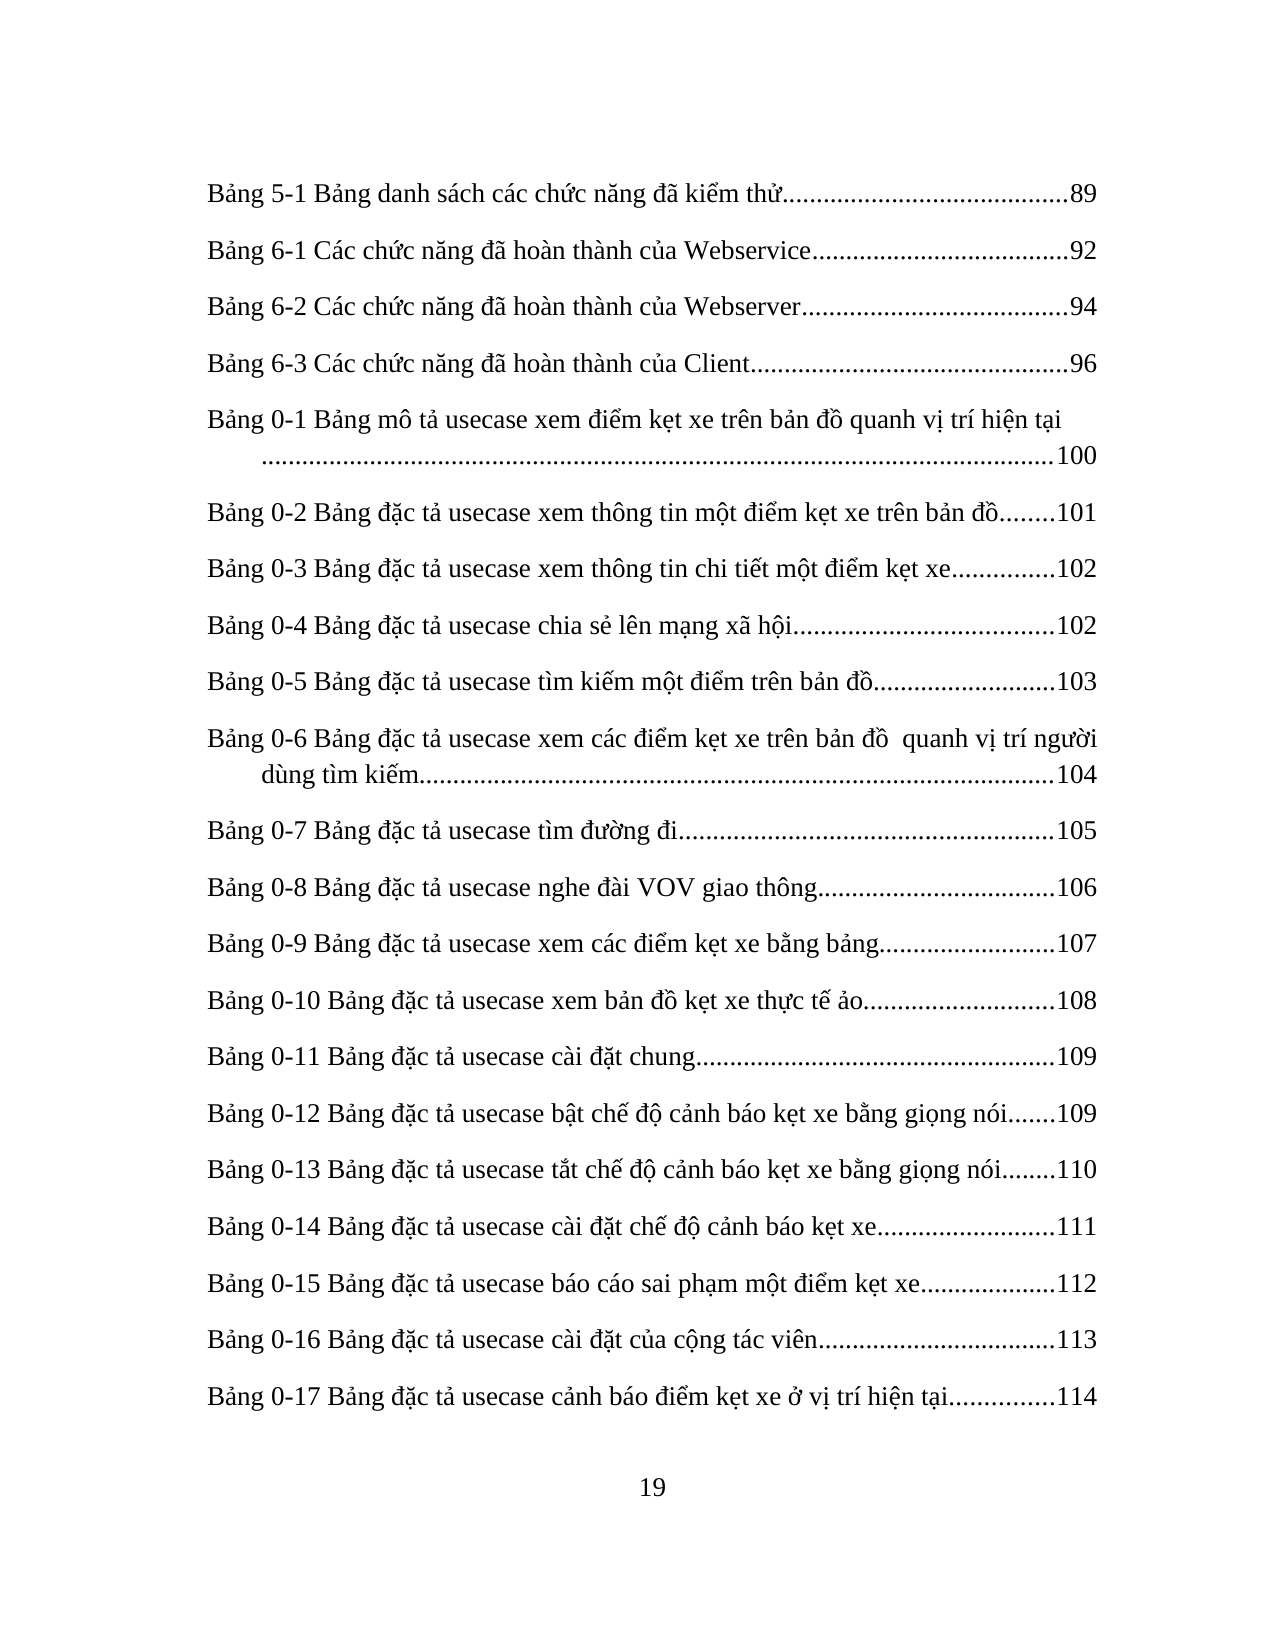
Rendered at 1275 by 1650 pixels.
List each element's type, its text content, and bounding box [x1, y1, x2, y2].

text Bảng 0-17 Bảng đặc tả usecase cảnh báo điểm kẹt xe ở vị trí hiện tại 114 [207, 1380, 1098, 1411]
text Bảng 6-3 Các chức năng đã hoàn thành của Client 96 [207, 347, 1098, 378]
text Bảng 6-1 Các chức năng đã hoàn thành của Webservice 92 [207, 234, 1098, 265]
text Bảng 0-6 Bảng đặc tả usecase xem các điểm kẹt xe trên bản đồ quanh vị trí người dùng tìm kiếm 104 [207, 722, 1098, 789]
text Bảng 0-7 Bảng đặc tả usecase tìm đường đi 105 [207, 814, 1098, 845]
text Bảng 0-11 Bảng đặc tả usecase cài đặt chung 109 [207, 1041, 1098, 1072]
text Bảng 5-1 Bảng danh sách các chức năng đã kiểm thử 89 [207, 177, 1098, 208]
text Bảng 6-2 Các chức năng đã hoàn thành của Webserver 94 [207, 290, 1098, 321]
text Bảng 0-15 Bảng đặc tả usecase báo cáo sai phạm một điểm kẹt xe 112 [207, 1267, 1098, 1298]
text Bảng 0-9 Bảng đặc tả usecase xem các điểm kẹt xe bằng bảng 107 [207, 927, 1098, 958]
text Bảng 0-8 Bảng đặc tả usecase nghe đài VOV giao thông 106 [207, 871, 1098, 902]
text Bảng 0-12 Bảng đặc tả usecase bật chế độ cảnh báo kẹt xe bằng giọng nói 109 [207, 1097, 1098, 1128]
text Bảng 0-13 Bảng đặc tả usecase tắt chế độ cảnh báo kẹt xe bằng giọng nói 110 [207, 1154, 1098, 1185]
text Bảng 0-16 Bảng đặc tả usecase cài đặt của cộng tác viên 113 [207, 1323, 1098, 1354]
text Bảng 0-3 Bảng đặc tả usecase xem thông tin chi tiết một điểm kẹt xe 102 [207, 552, 1098, 583]
text Bảng 0-5 Bảng đặc tả usecase tìm kiếm một điểm trên bản đồ 103 [207, 665, 1098, 697]
text Bảng 0-1 Bảng mô tả usecase xem điểm kẹt xe trên bản đồ quanh vị trí hiện tại 100 [207, 403, 1098, 470]
text Bảng 0-2 Bảng đặc tả usecase xem thông tin một điểm kẹt xe trên bản đồ 101 [207, 496, 1098, 527]
text Bảng 0-4 Bảng đặc tả usecase chia sẻ lên mạng xã hội 102 [207, 609, 1098, 640]
text Bảng 0-10 Bảng đặc tả usecase xem bản đồ kẹt xe thực tế ảo 108 [207, 984, 1098, 1015]
text Bảng 0-14 Bảng đặc tả usecase cài đặt chế độ cảnh báo kẹt xe 111 [207, 1210, 1098, 1241]
